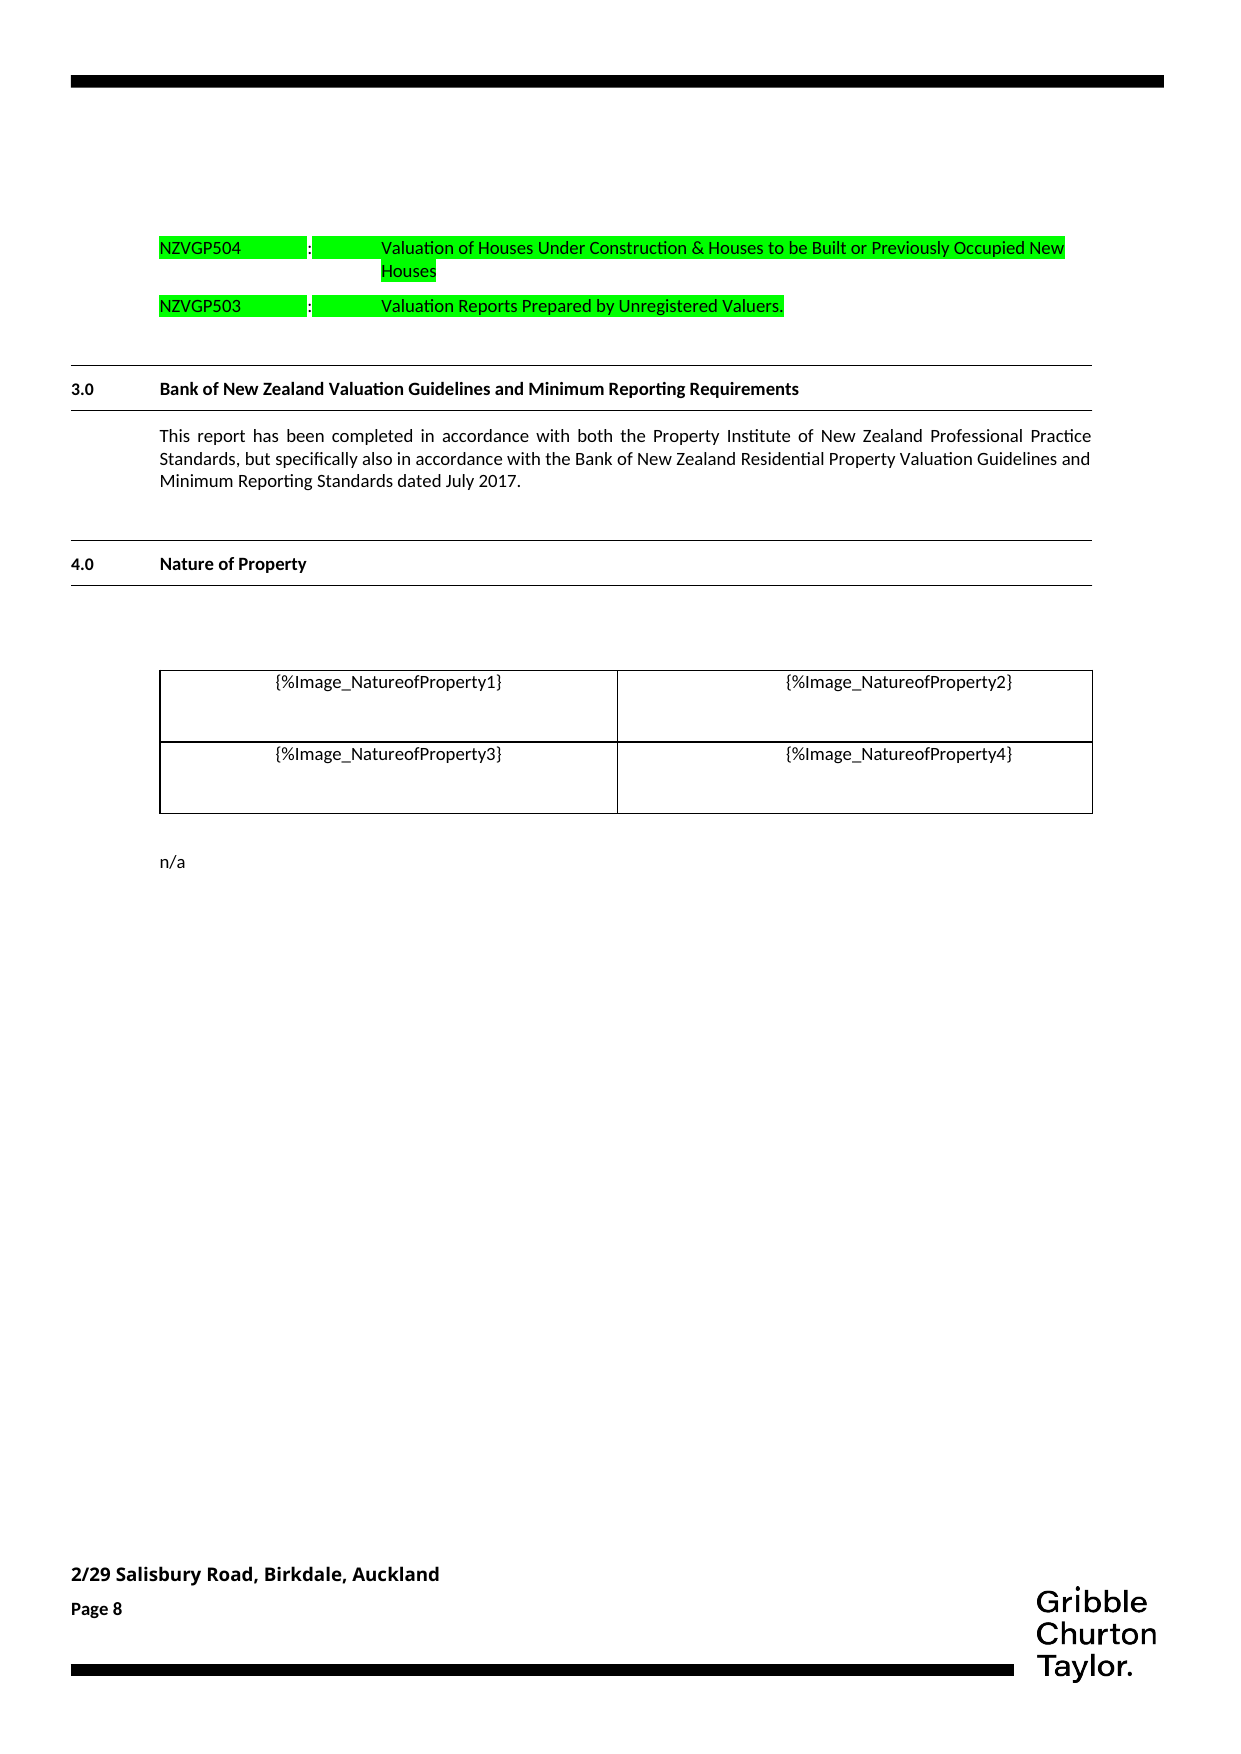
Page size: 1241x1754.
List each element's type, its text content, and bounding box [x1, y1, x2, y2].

text NZVGP503 : Valuation Reports Prepared by Unregistered Valuers. [159, 294, 1092, 317]
table_cell {%Image_NatureofProperty3} [161, 743, 617, 813]
text This report has been completed in accordance with both the Property Institute of New Zealand Professional Practice Standards, but specifically also in accordance with the Bank of New Zealand Residential Property Valuation Guidelines and Minimum Reporting Standards dated July 2017. [159, 424, 1092, 492]
subtitle Nature of Property [71, 541, 1092, 585]
text NZVGP504 : Valuation of Houses Under Construction & Houses to be Built or Previously Occupied New Houses [159, 236, 381, 282]
text NZVGP504 : Valuation of Houses Under Construction & Houses to be Built or Previously Occupied New Houses [436, 236, 1092, 282]
table_cell {%Image_NatureofProperty4} [618, 743, 1092, 813]
table_header {%Image_NatureofProperty2} [618, 671, 1092, 741]
text n/a [159, 850, 1092, 873]
picture [1037, 1586, 1156, 1683]
table_header {%Image_NatureofProperty1} [161, 671, 617, 741]
subtitle Bank of New Zealand Valuation Guidelines and Minimum Reporting Requirements [71, 366, 1092, 410]
